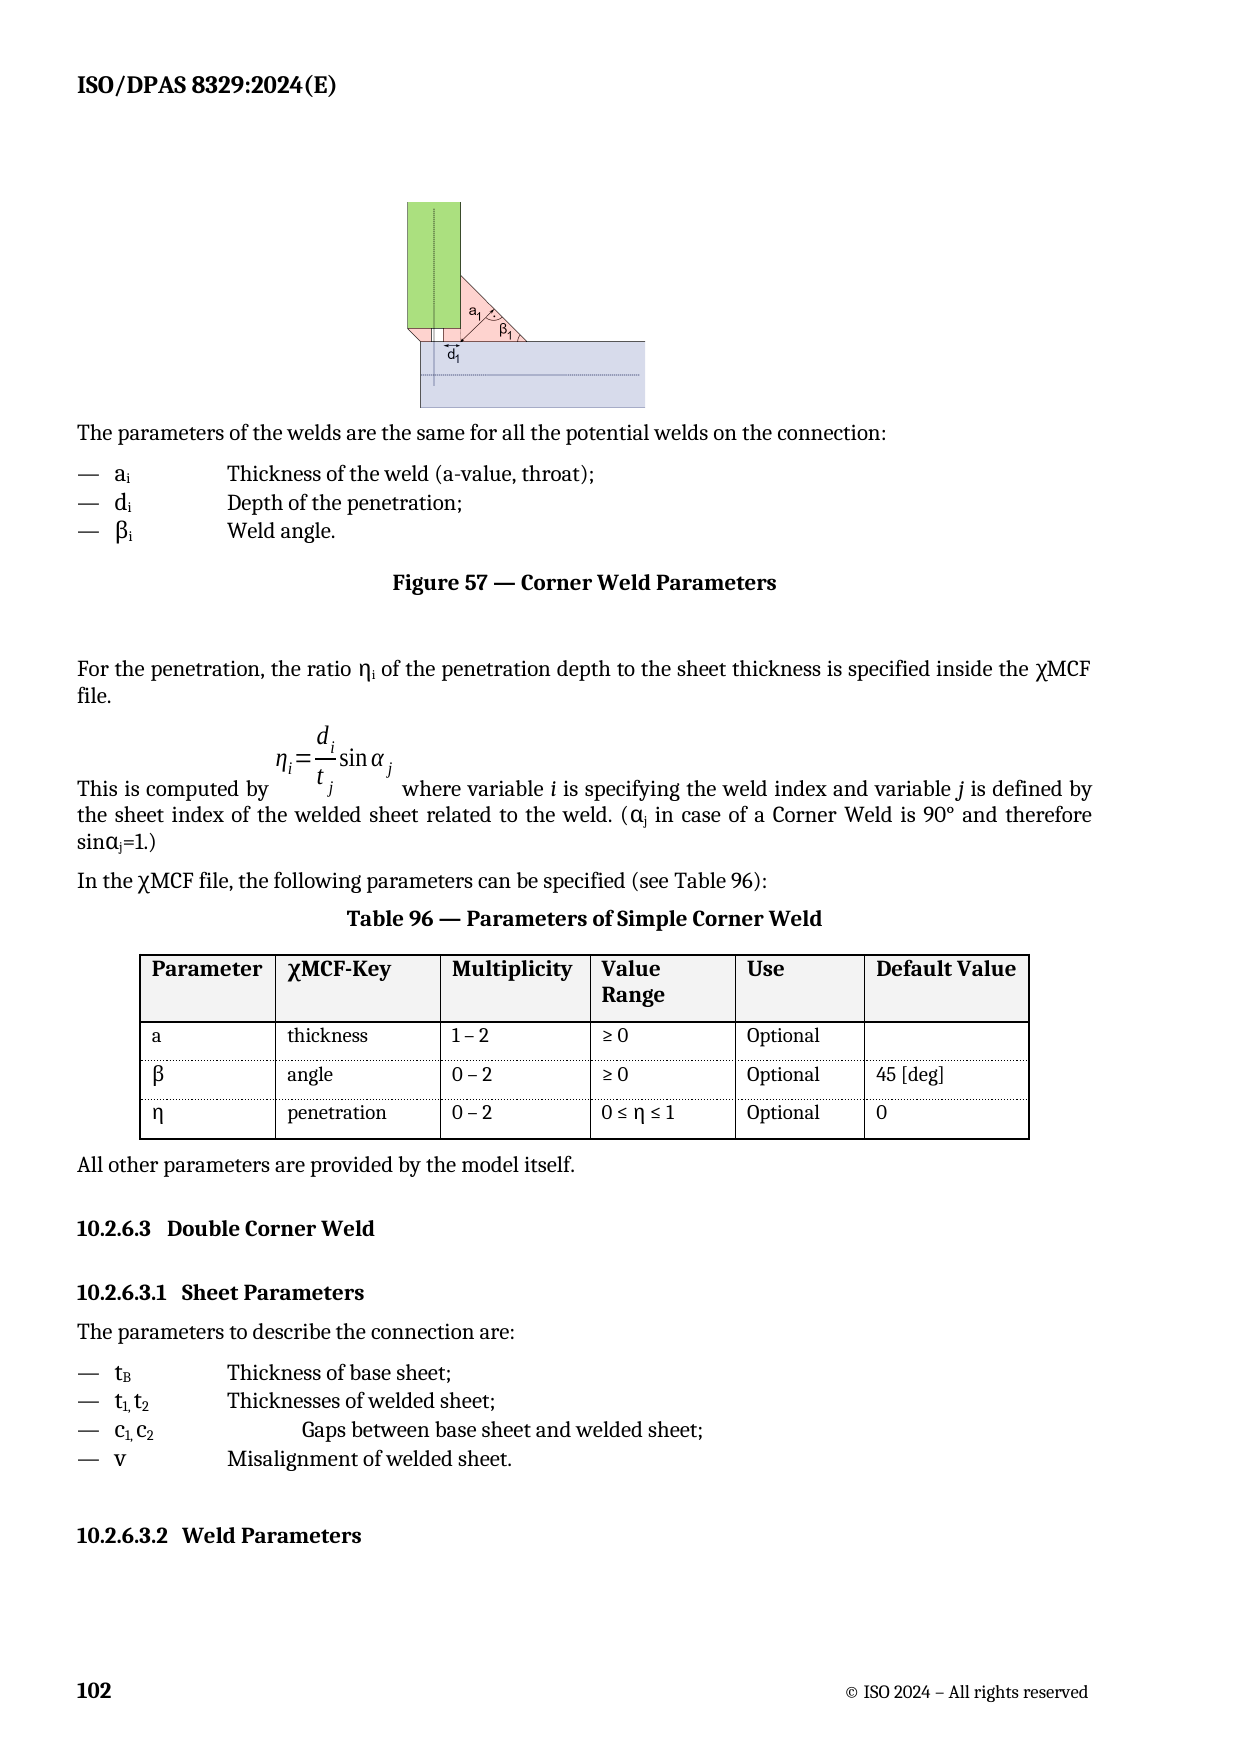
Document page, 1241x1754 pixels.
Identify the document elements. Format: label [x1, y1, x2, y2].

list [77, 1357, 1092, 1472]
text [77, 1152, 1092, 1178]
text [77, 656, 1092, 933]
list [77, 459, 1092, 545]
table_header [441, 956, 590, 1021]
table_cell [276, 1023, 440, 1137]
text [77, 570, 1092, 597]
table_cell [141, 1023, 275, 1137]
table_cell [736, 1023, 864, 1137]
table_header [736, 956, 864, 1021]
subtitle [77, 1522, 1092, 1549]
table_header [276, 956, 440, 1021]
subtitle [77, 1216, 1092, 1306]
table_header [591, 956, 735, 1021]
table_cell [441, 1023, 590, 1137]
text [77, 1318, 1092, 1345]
picture [407, 202, 646, 408]
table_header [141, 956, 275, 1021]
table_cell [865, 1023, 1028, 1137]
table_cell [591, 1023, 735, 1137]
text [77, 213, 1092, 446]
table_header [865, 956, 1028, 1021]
